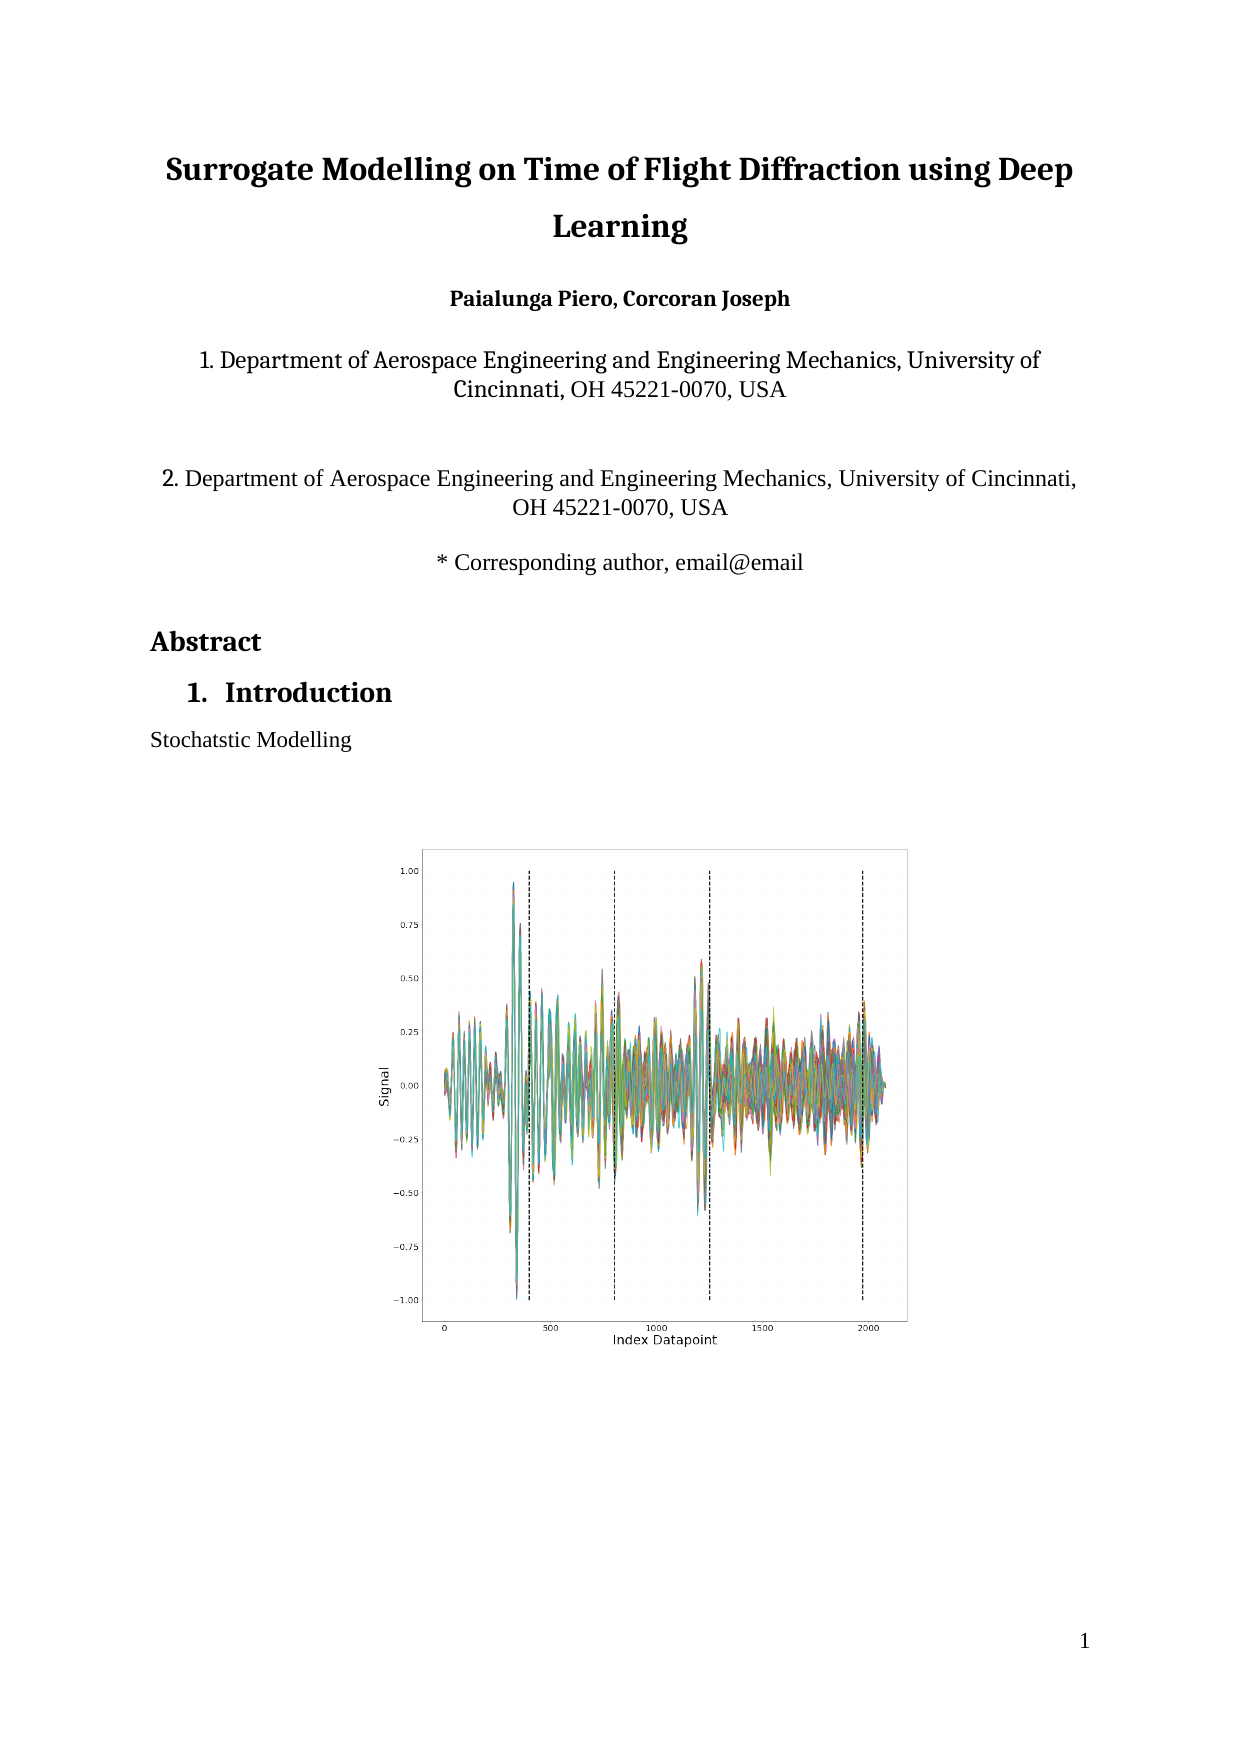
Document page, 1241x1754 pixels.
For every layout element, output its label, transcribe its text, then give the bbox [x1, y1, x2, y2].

subtitle Introduction [187, 676, 1090, 709]
text * Corresponding author, email@email [150, 548, 1090, 576]
picture [375, 846, 910, 1350]
title Surrogate Modelling on Time of Flight Diffraction using Deep Learning [150, 150, 1090, 246]
subtitle Abstract [150, 626, 1090, 659]
text 2. Department of Aerospace Engineering and Engineering Mechanics, University of Cincinnati, OH 45221-0070, USA [150, 464, 1090, 520]
text Paialunga Piero, Corcoran Joseph [150, 286, 1090, 312]
text Stochatstic Modelling [150, 726, 1090, 752]
text 1. Department of Aerospace Engineering and Engineering Mechanics, University of Cincinnati, OH 45221-0070, USA [150, 346, 1090, 404]
